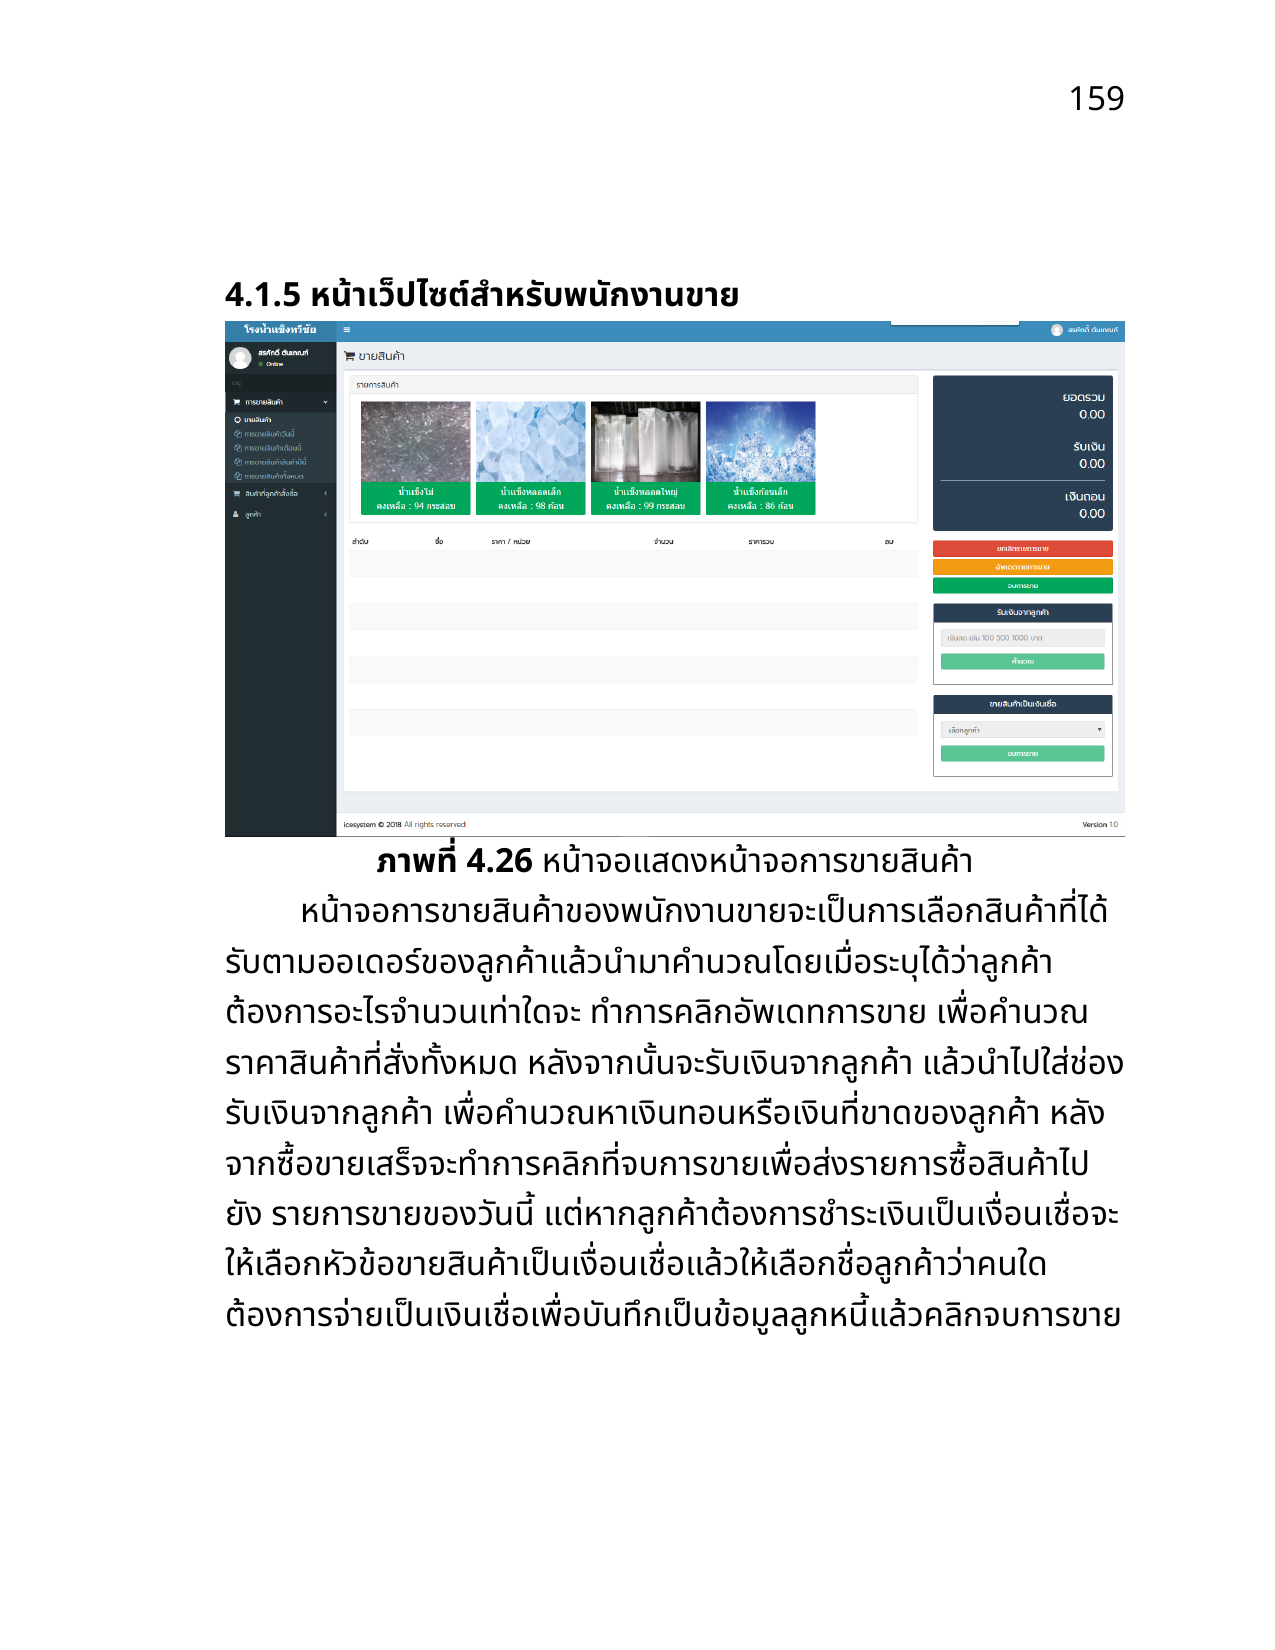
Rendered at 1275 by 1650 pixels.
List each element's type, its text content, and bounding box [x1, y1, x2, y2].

text หน้าจอการขายสินค้าของพนักงานขายจะเป็นการเลือกสินค้าที่ได้รับตามออเดอร์ของลูกค้าแล้วนำมาคำนวณโดยเมื่อระบุได้ว่าลูกค้าต้องการอะไรจำนวนเท่าใดจะ ทำการคลิกอัพเดทการขาย เพื่อคำนวณราคาสินค้าที่สั่งทั้งหมด หลังจากนั้นจะรับเงินจากลูกค้า แล้วนำไปใส่ช่องรับเงินจากลูกค้า เพื่อคำนวณหาเงินทอนหรือเงินที่ขาดของลูกค้า หลังจากซื้อขายเสร็จจะทำการคลิกที่จบการขายเพื่อส่งรายการซื้อสินค้าไปยัง รายการขายของวันนี้ แต่หากลูกค้าต้องการชำระเงินเป็นเงื่อนเชื่อจะให้เลือกหัวข้อขายสินค้าเป็นเงื่อนเชื่อแล้วให้เลือกชื่อลูกค้าว่าคนใดต้องการจ่ายเป็นเงินเชื่อเพื่อบันทึกเป็นข้อมูลลูกหนี้แล้วคลิกจบการขาย [225, 887, 1125, 1341]
picture [225, 321, 1125, 837]
text ภาพที่ 4.26 หน้าจอแสดงหน้าจอการขายสินค้า [225, 837, 1125, 887]
text 4.1.5 หน้าเว็ปไซต์สำหรับพนักงานขาย [225, 270, 1125, 321]
